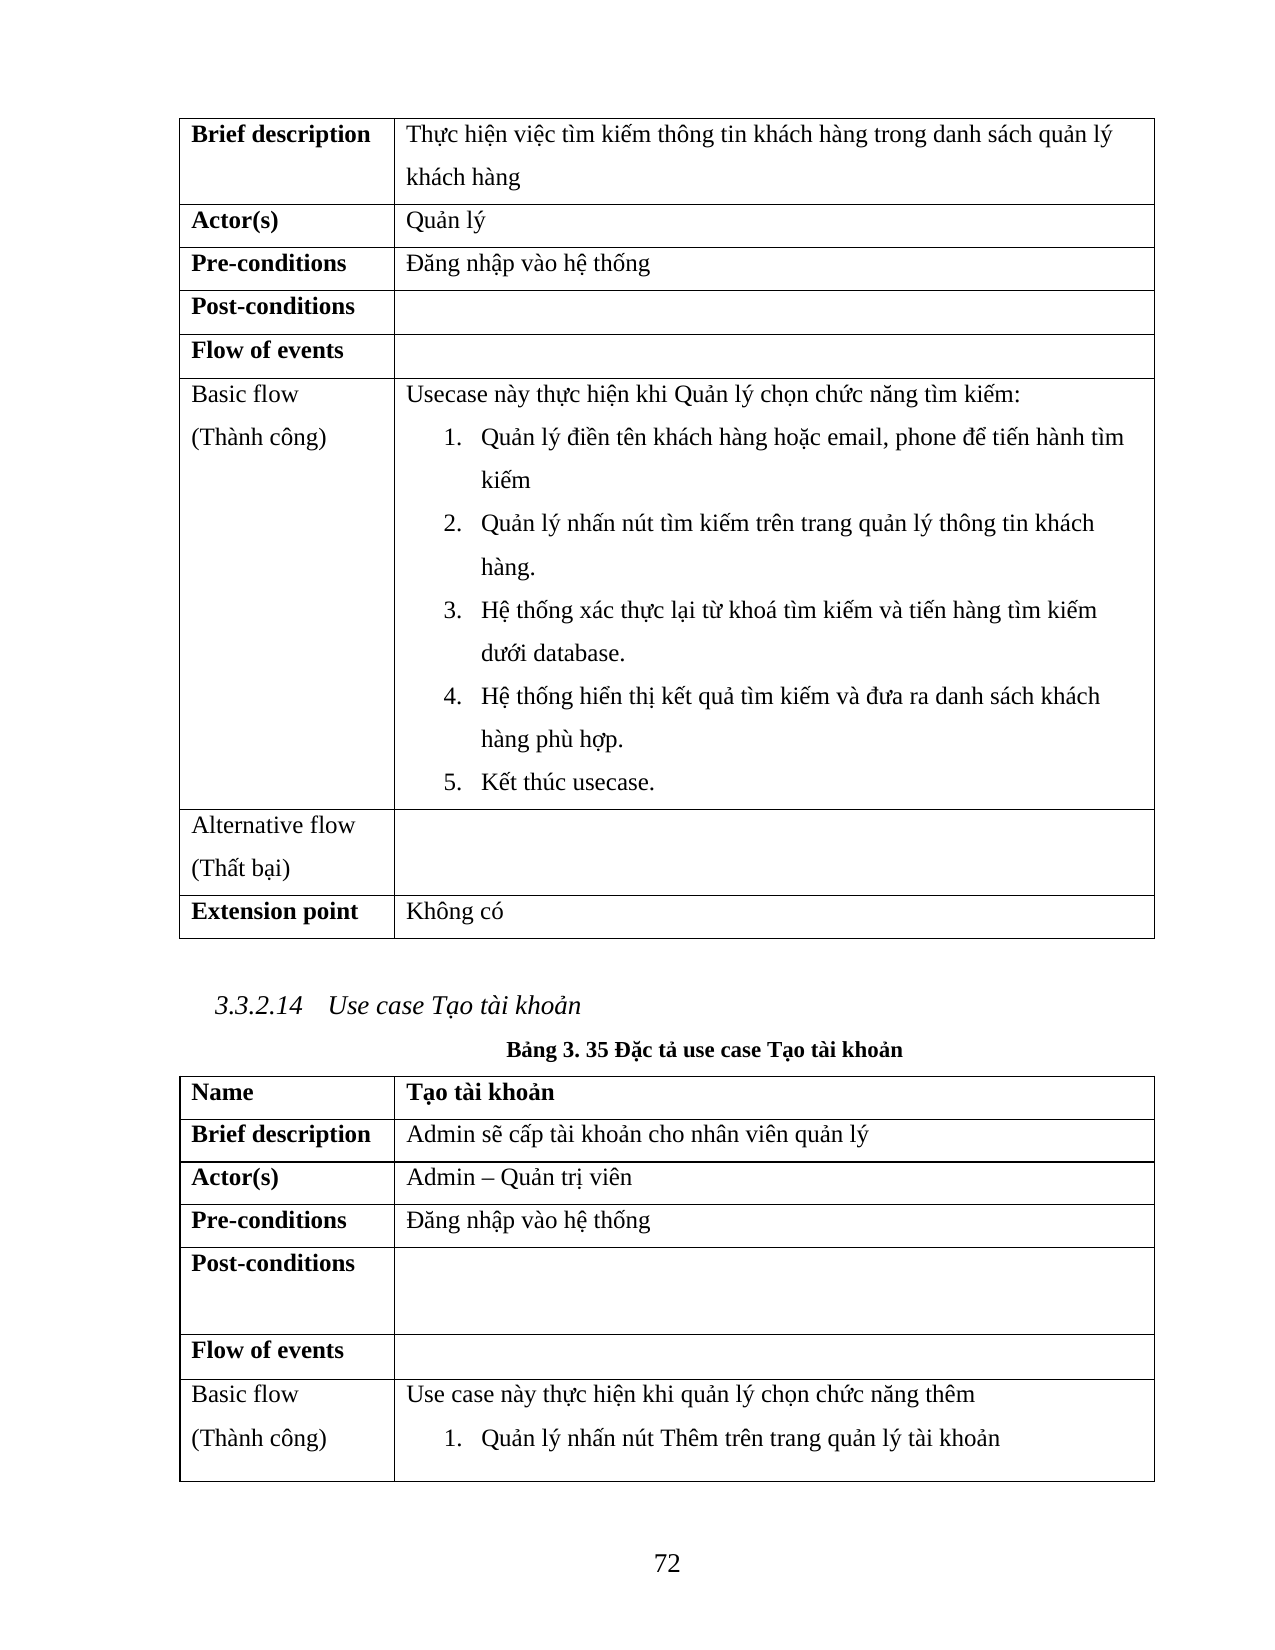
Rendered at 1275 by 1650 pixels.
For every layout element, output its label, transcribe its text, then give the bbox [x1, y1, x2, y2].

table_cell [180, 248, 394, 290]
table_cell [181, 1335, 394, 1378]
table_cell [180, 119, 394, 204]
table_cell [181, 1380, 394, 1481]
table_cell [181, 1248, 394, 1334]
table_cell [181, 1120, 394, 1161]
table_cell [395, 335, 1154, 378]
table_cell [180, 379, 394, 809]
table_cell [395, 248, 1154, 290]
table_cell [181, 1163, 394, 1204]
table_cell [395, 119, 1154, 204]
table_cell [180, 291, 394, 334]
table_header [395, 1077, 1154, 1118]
list Bảng 3. 35 Đặc tả use case Tạo tài khoản [252, 1036, 1157, 1062]
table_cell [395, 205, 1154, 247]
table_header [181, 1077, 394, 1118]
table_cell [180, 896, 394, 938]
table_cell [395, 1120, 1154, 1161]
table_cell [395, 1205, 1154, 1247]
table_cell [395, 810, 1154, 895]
list Use case Tạo tài khoản [215, 989, 1157, 1021]
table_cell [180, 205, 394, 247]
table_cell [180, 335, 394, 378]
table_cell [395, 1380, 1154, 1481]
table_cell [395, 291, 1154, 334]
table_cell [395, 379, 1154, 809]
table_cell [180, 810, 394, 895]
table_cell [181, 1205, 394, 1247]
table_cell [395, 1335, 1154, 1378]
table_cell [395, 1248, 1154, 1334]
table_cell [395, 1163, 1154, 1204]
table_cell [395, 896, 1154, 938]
